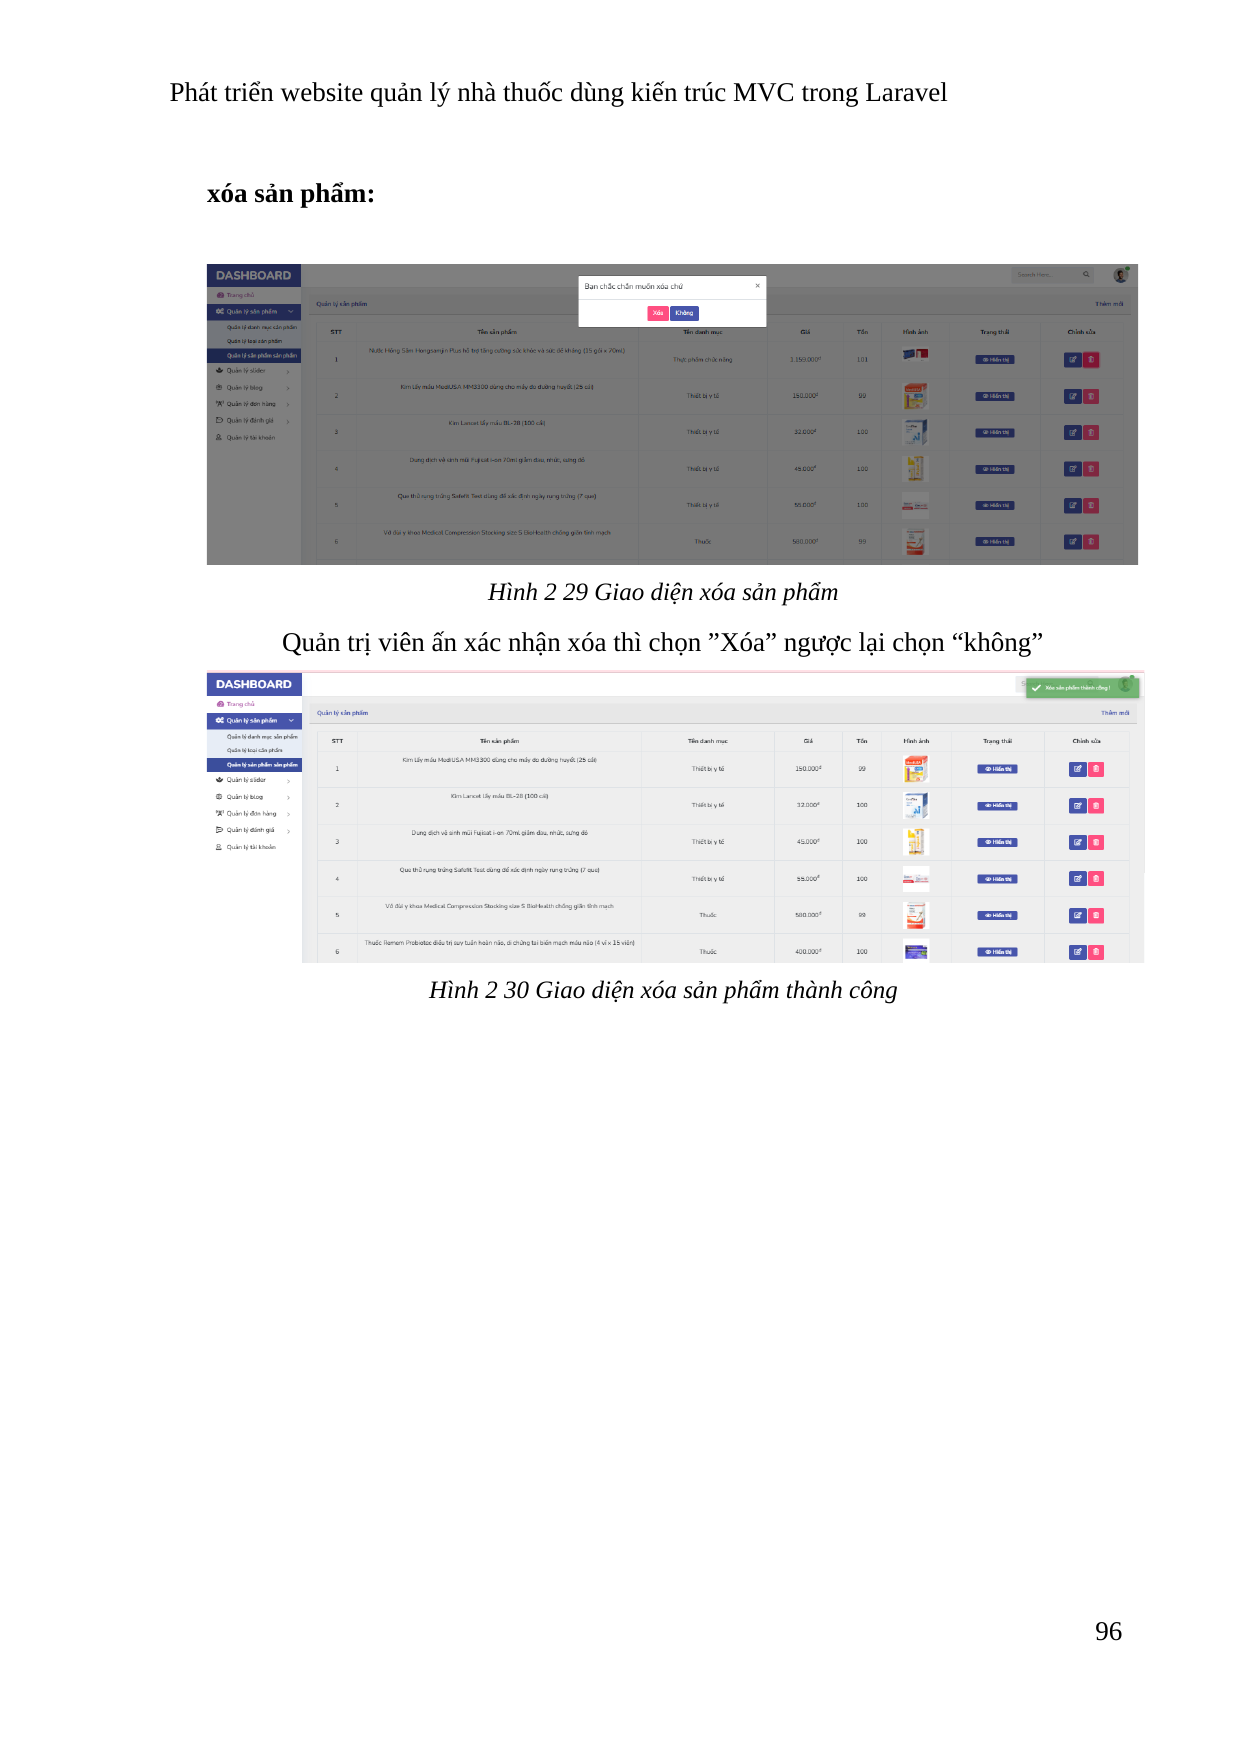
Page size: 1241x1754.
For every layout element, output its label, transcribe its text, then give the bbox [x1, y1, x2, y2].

text xóa sản phẩm: [207, 177, 1122, 208]
text Quản trị viên ấn xác nhận xóa thì chọn ”Xóa” ngược lại chọn “không” [207, 627, 1122, 658]
picture [206, 264, 1139, 565]
picture [206, 670, 1145, 963]
